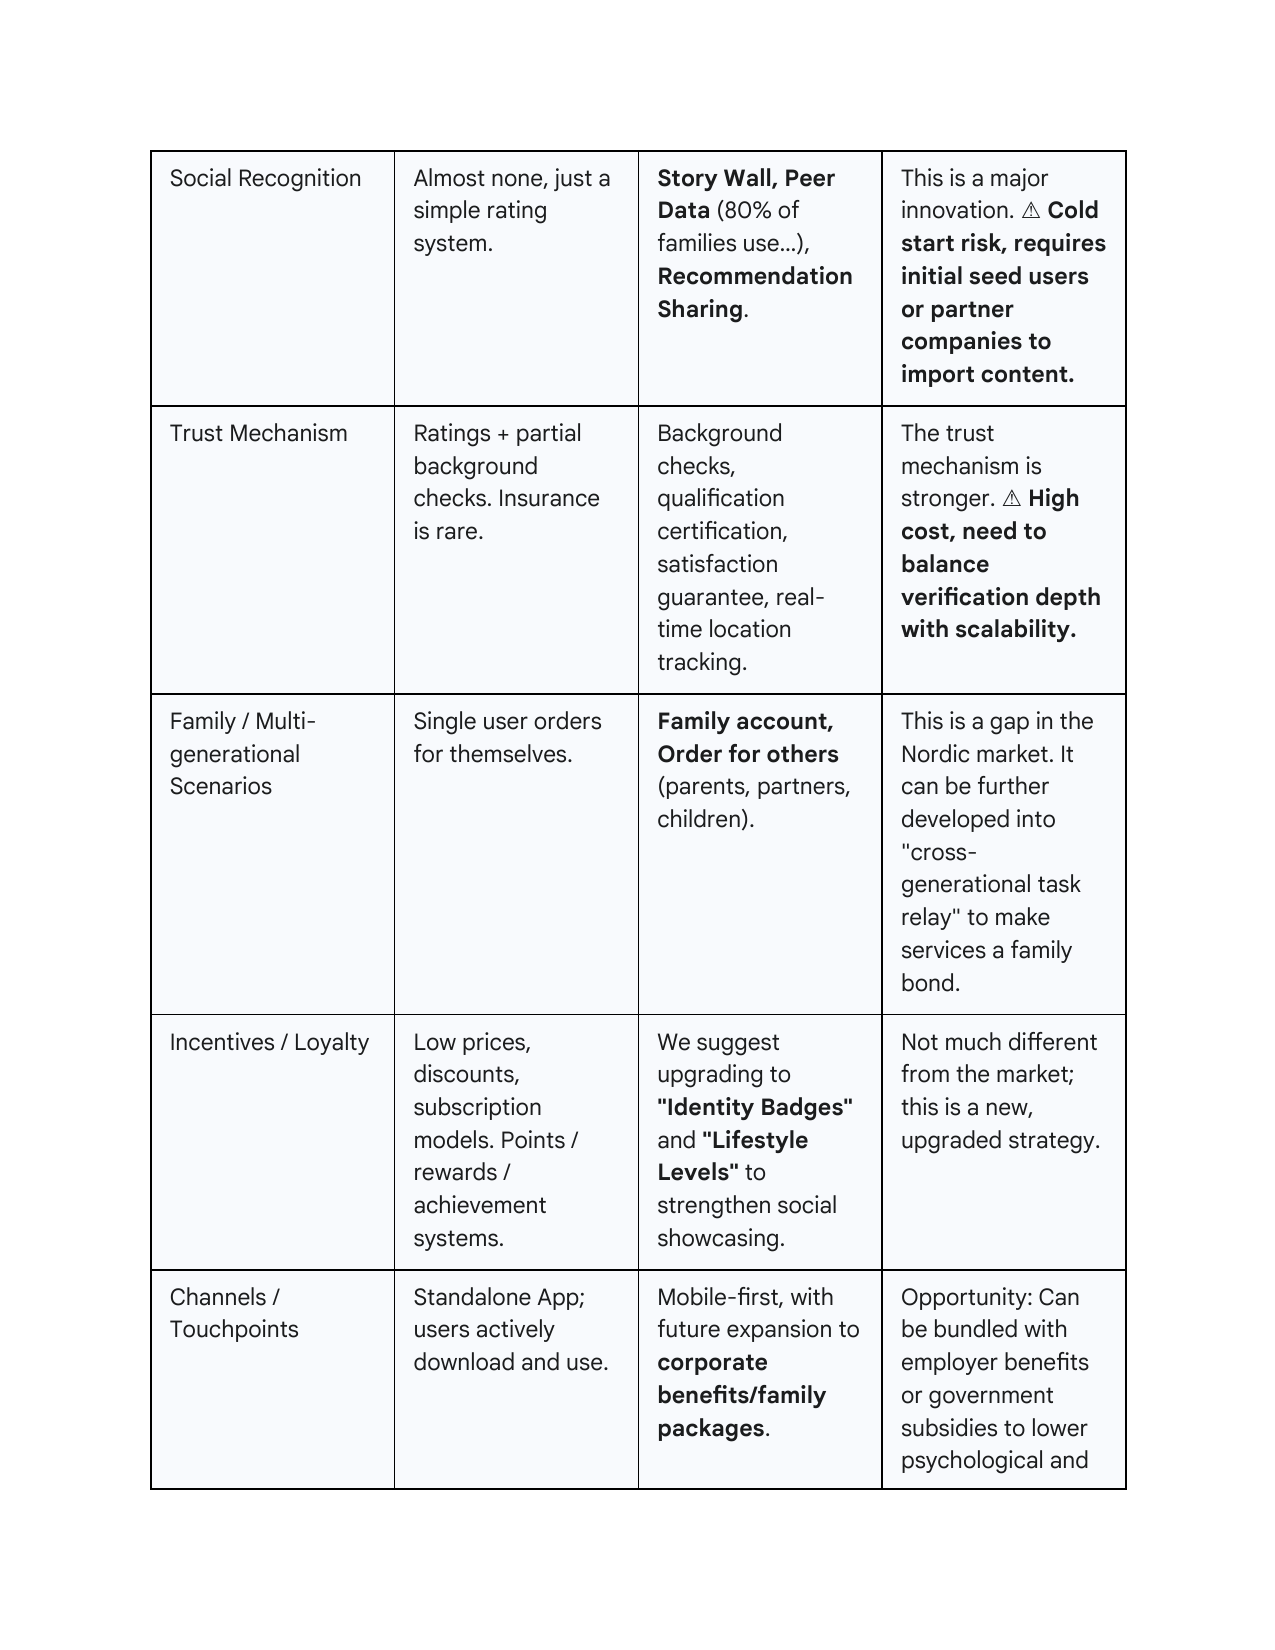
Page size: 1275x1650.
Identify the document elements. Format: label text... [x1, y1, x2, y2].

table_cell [639, 1271, 881, 1488]
table_cell We suggest upgrading to "Identity Badges" and "Lifestyle Levels" to strengthen social showcasing. [639, 1015, 881, 1269]
table_cell Ratings + partial background checks. Insurance is rare. [395, 407, 638, 693]
table_cell Social Recognition [152, 152, 394, 405]
table_cell Not much different from the market; this is a new, upgraded strategy. [883, 1015, 1125, 1269]
table_cell Family account, Order for others (parents, partners, children). [639, 695, 881, 1014]
table_cell Family / Multi-generational Scenarios [152, 695, 394, 1014]
table_cell Almost none, just a simple rating system. [395, 152, 638, 405]
table_cell Story Wall, Peer Data (80% of families use…), Recommendation Sharing. [639, 152, 881, 405]
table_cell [395, 1271, 638, 1488]
table_cell This is a major innovation. ⚠️ Cold start risk, requires initial seed users or partner companies to import content. [883, 152, 1125, 405]
table_cell Low prices, discounts, subscription models. Points / rewards / achievement systems. [395, 1015, 638, 1269]
table_cell Single user orders for themselves. [395, 695, 638, 1014]
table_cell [883, 1271, 1125, 1488]
table_cell The trust mechanism is stronger. ⚠️ High cost, need to balance verification depth with scalability. [883, 407, 1125, 693]
table_cell This is a gap in the Nordic market. It can be further developed into "cross-generational task relay" to make services a family bond. [883, 695, 1125, 1014]
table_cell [152, 1271, 394, 1488]
table_cell Background checks, qualification certification, satisfaction guarantee, real-time location tracking. [639, 407, 881, 693]
table_cell Trust Mechanism [152, 407, 394, 693]
table_cell Incentives / Loyalty [152, 1015, 394, 1269]
